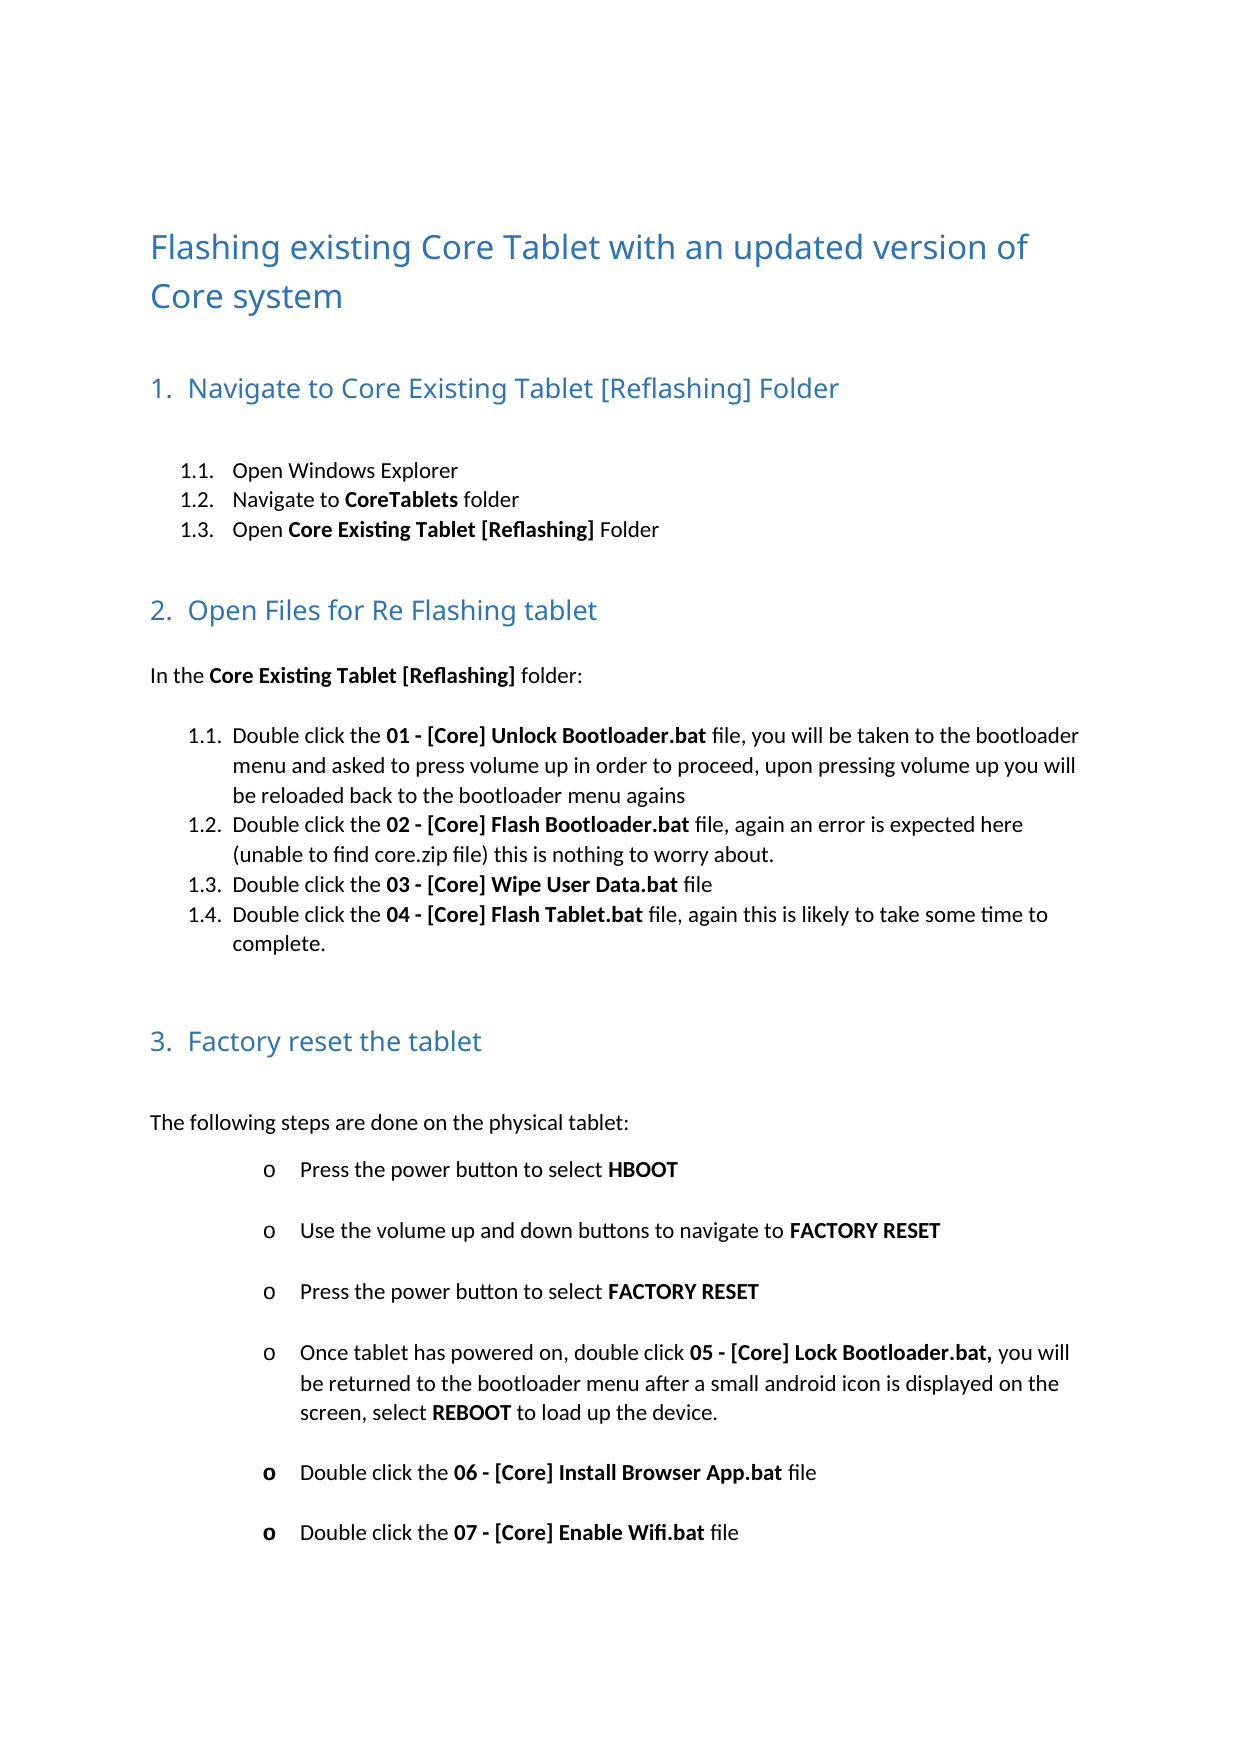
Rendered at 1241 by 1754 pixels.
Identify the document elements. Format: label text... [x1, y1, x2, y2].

list Once tablet has powered on, double click 05 - [Core] Lock Bootloader.bat, you will be returned to the bootloader menu after a small android icon is displayed on the screen, select REBOOT to load up the device. [262, 1338, 1090, 1456]
list Navigate to CoreTablets folder [179, 486, 1090, 514]
list Double click the 04 - [Core] Flash Tablet.bat file, again this is likely to take some time to complete. [187, 900, 1090, 957]
list Open Windows Explorer [179, 456, 1090, 484]
subtitle Navigate to Core Existing Tablet [Reflashing] Folder [150, 370, 1090, 407]
list Use the volume up and down buttons to navigate to FACTORY RESET [262, 1216, 1090, 1246]
subtitle Flashing existing Core Tablet with an updated version of Core system [150, 224, 1090, 318]
list Double click the 02 - [Core] Flash Bootloader.bat file, again an error is expected here (unable to find core.zip file) this is nothing to worry about. [187, 811, 1090, 868]
text The following steps are done on the physical tablet: [150, 1108, 1090, 1137]
text In the Core Existing Tablet [Reflashing] folder: [150, 661, 1090, 689]
list Press the power button to select FACTORY RESET [262, 1277, 1090, 1336]
list Double click the 07 - [Core] Enable Wifi.bat file [262, 1518, 1090, 1577]
list Open Core Existing Tablet [Reflashing] Folder [179, 515, 1090, 543]
list Double click the 06 - [Core] Install Browser App.bat file [262, 1458, 1090, 1517]
list Double click the 03 - [Core] Wipe User Data.bat file [187, 870, 1090, 898]
subtitle Open Files for Re Flashing tablet [150, 592, 1090, 629]
list Double click the 01 - [Core] Unlock Bootloader.bat file, you will be taken to the bootloader menu and asked to press volume up in order to proceed, upon pressing volume up you will be reloaded back to the bootloader menu agains [187, 722, 1090, 809]
subtitle Factory reset the tablet [150, 1023, 1090, 1059]
list Press the power button to select HBOOT [262, 1155, 1090, 1184]
